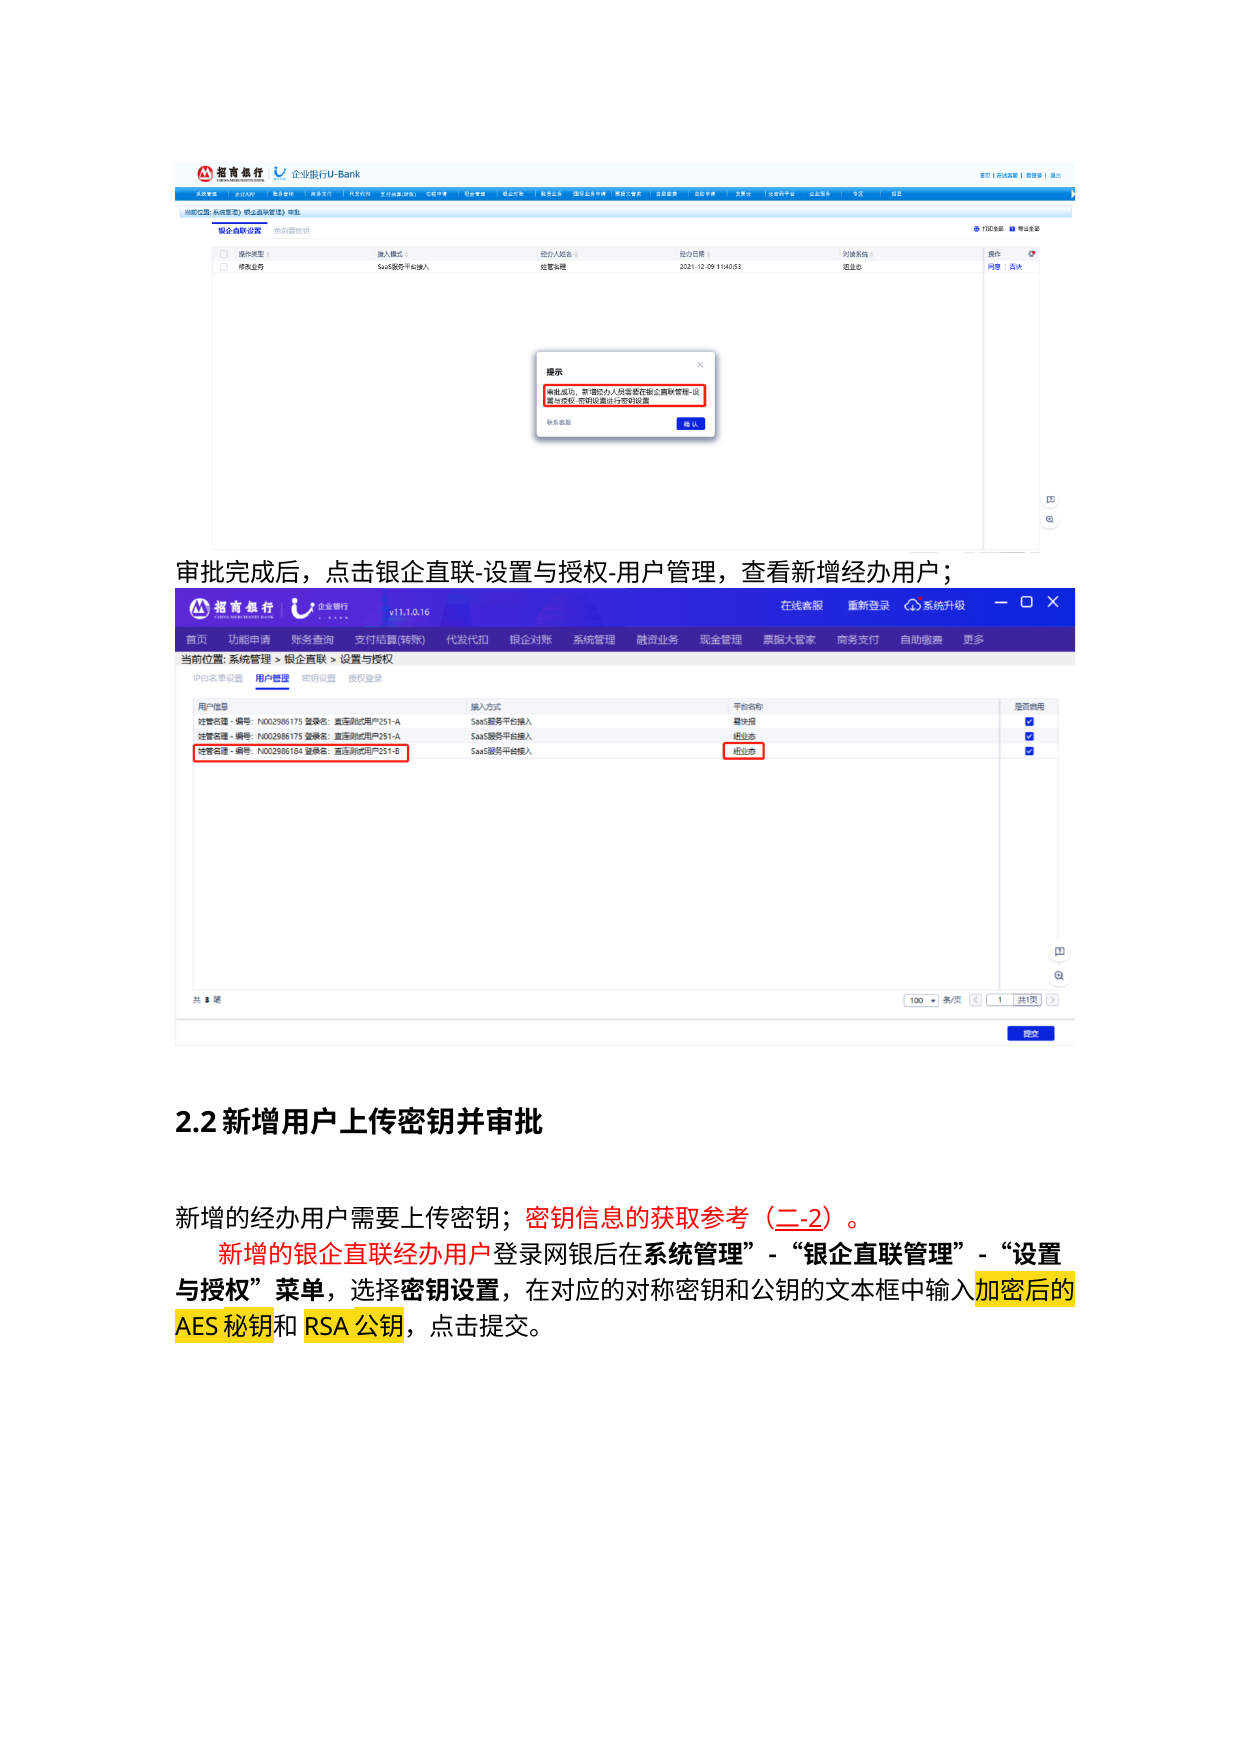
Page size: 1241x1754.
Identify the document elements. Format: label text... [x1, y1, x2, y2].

picture [175, 162, 1075, 553]
subtitle 2.2新增用户上传密钥并审批 [175, 1098, 1076, 1141]
text 新增的经办用户需要上传密钥；密钥信息的获取参考（二-2）。 [175, 1198, 1076, 1234]
text 审批完成后，点击银企直联-设置与授权-用户管理，查看新增经办用户； [175, 552, 1076, 589]
picture [175, 588, 1075, 1046]
text 新增的银企直联经办用户登录网银后在系统管理”-“银企直联管理”-“设置与授权”菜单，选择密钥设置，在对应的对称密钥和公钥的文本框中输入加密后的AES秘钥和RSA公钥，点击提交。 [175, 1234, 1076, 1343]
